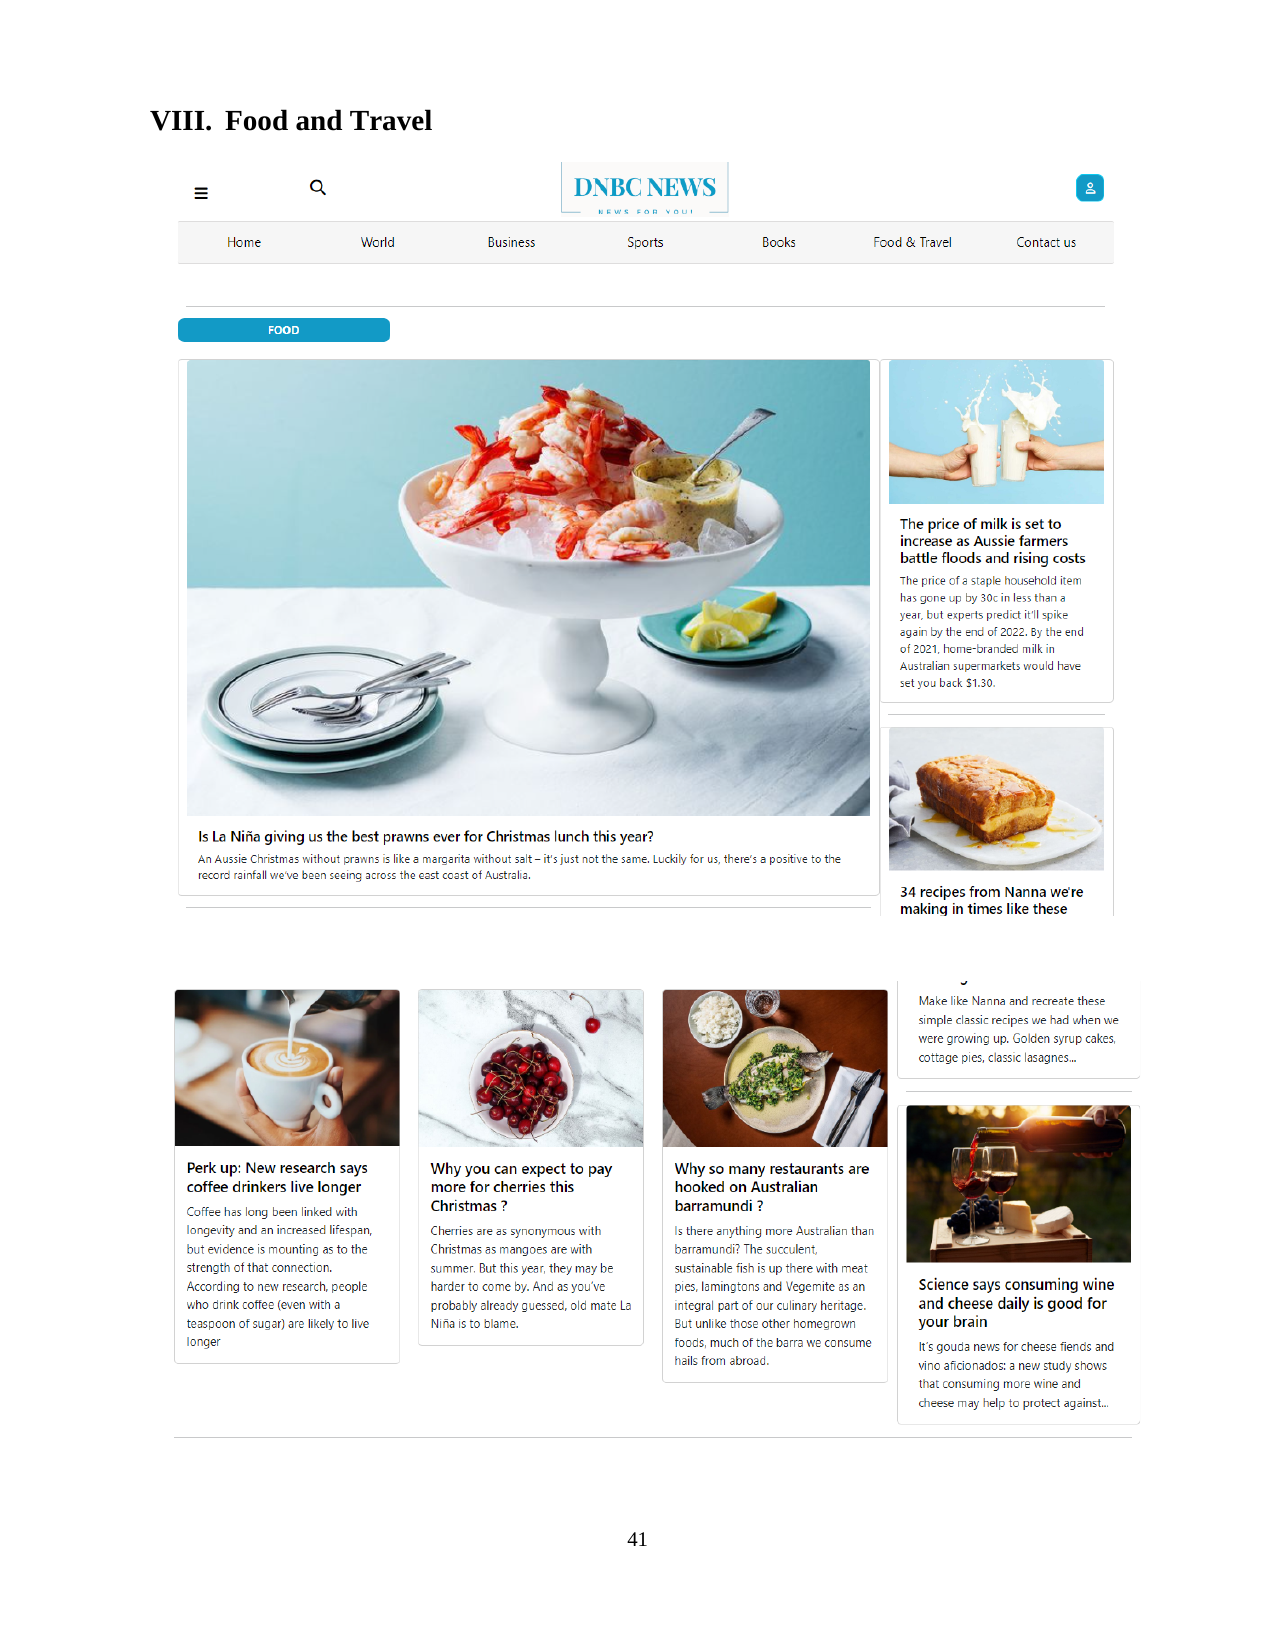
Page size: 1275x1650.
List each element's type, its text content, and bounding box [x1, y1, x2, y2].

list Food and Travel [150, 103, 1125, 137]
picture [150, 162, 1125, 916]
picture [165, 981, 1141, 1444]
